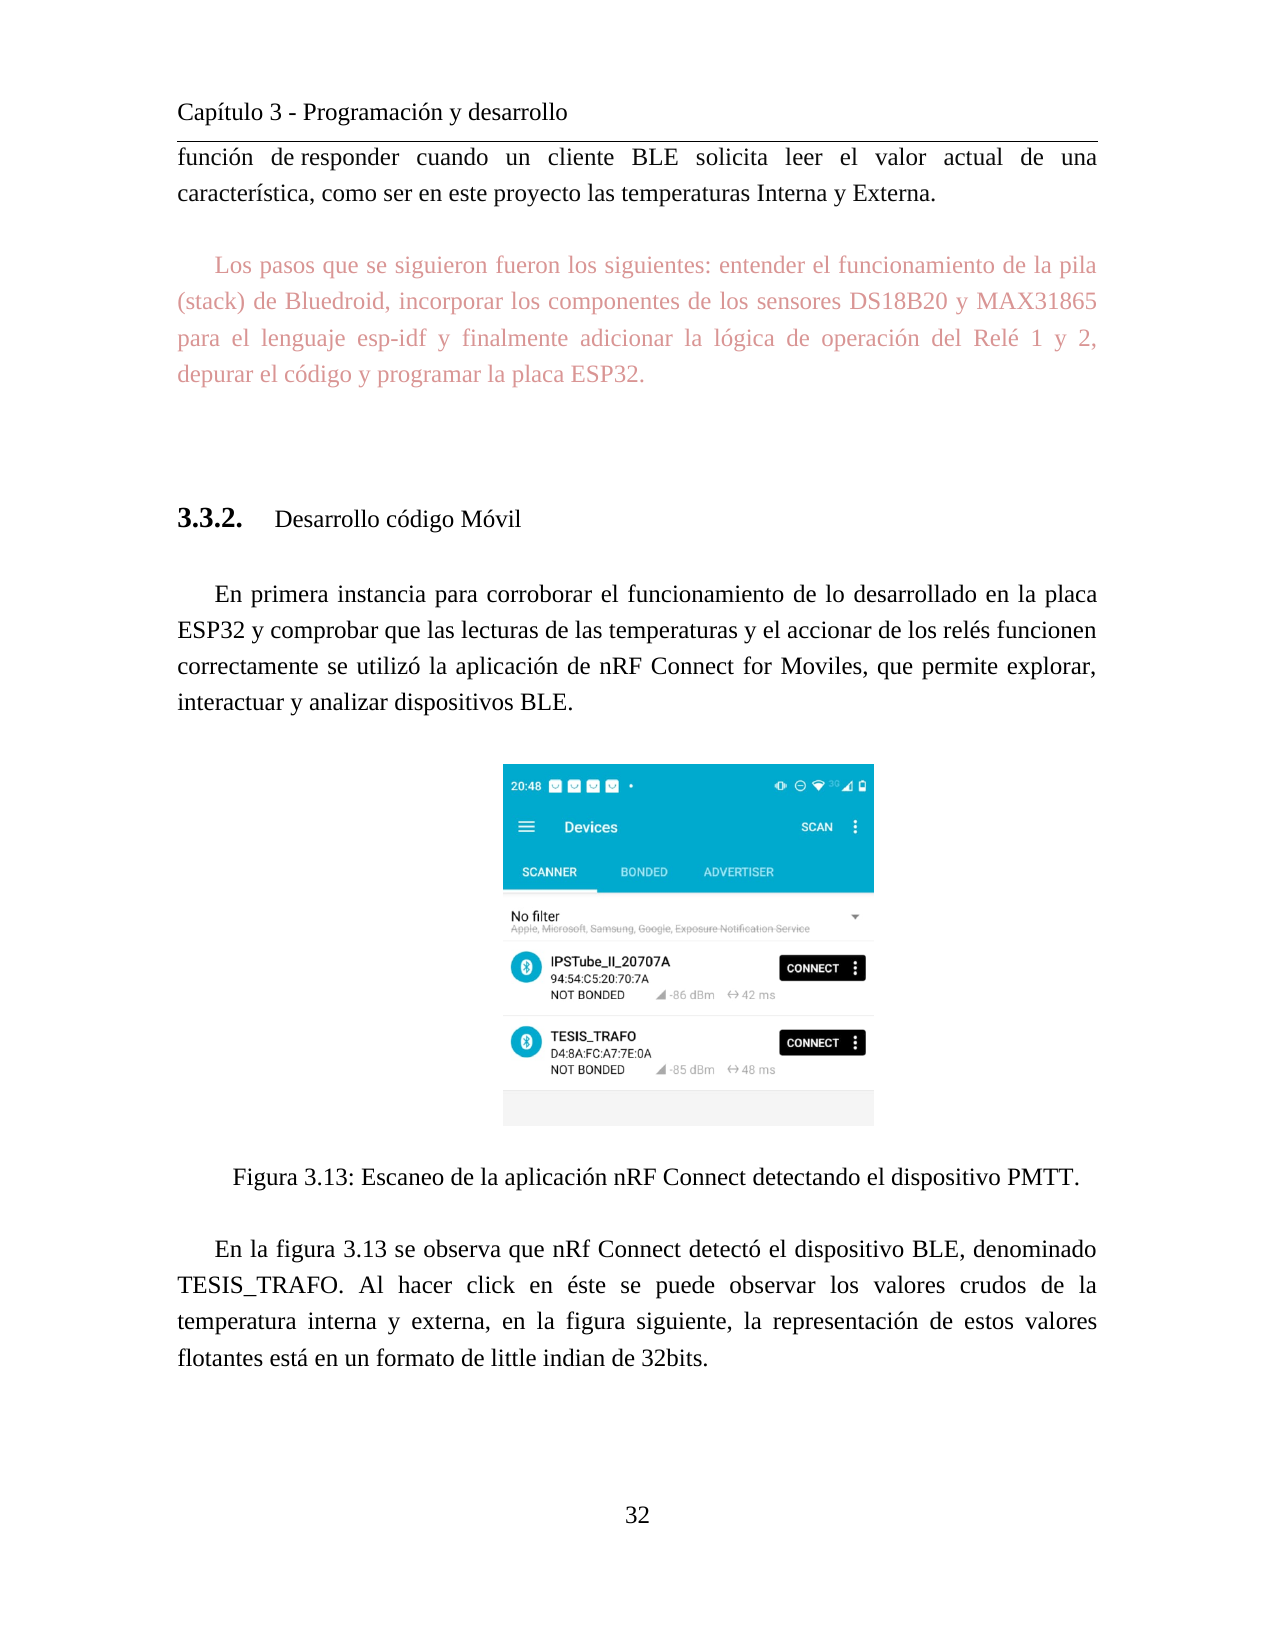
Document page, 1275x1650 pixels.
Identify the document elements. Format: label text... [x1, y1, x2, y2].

text En la figura 3.13 se observa que nRf Connect detectó el dispositivo BLE, denominado TESIS_TRAFO. Al hacer click en éste se puede observar los valores crudos de la temperatura interna y externa, en la figura siguiente, la representación de estos valores flotantes está en un formato de little indian de 32bits. [177, 1234, 1098, 1371]
text En primera instancia para corroborar el funcionamiento de lo desarrollado en la placa ESP32 y comprobar que las lecturas de las temperaturas y el accionar de los relés funcionen correctamente se utilizó la aplicación de nRF Connect for Moviles, que permite explorar, interactuar y analizar dispositivos BLE. [177, 579, 1098, 716]
picture [503, 764, 874, 1126]
text Figura 3.13: Escaneo de la aplicación nRF Connect detectando el dispositivo PMTT. [177, 1162, 1098, 1190]
list Desarrollo código Móvil [177, 501, 1098, 534]
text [177, 142, 1098, 207]
text Los pasos que se siguieron fueron los siguientes: entender el funcionamiento de la pila (stack) de Bluedroid, incorporar los componentes de los sensores DS18B20 y MAX31865 para el lenguaje esp-idf y finalmente adicionar la lógica de operación del Relé 1 y 2, depurar el código y programar la placa ESP32. [177, 250, 1098, 387]
